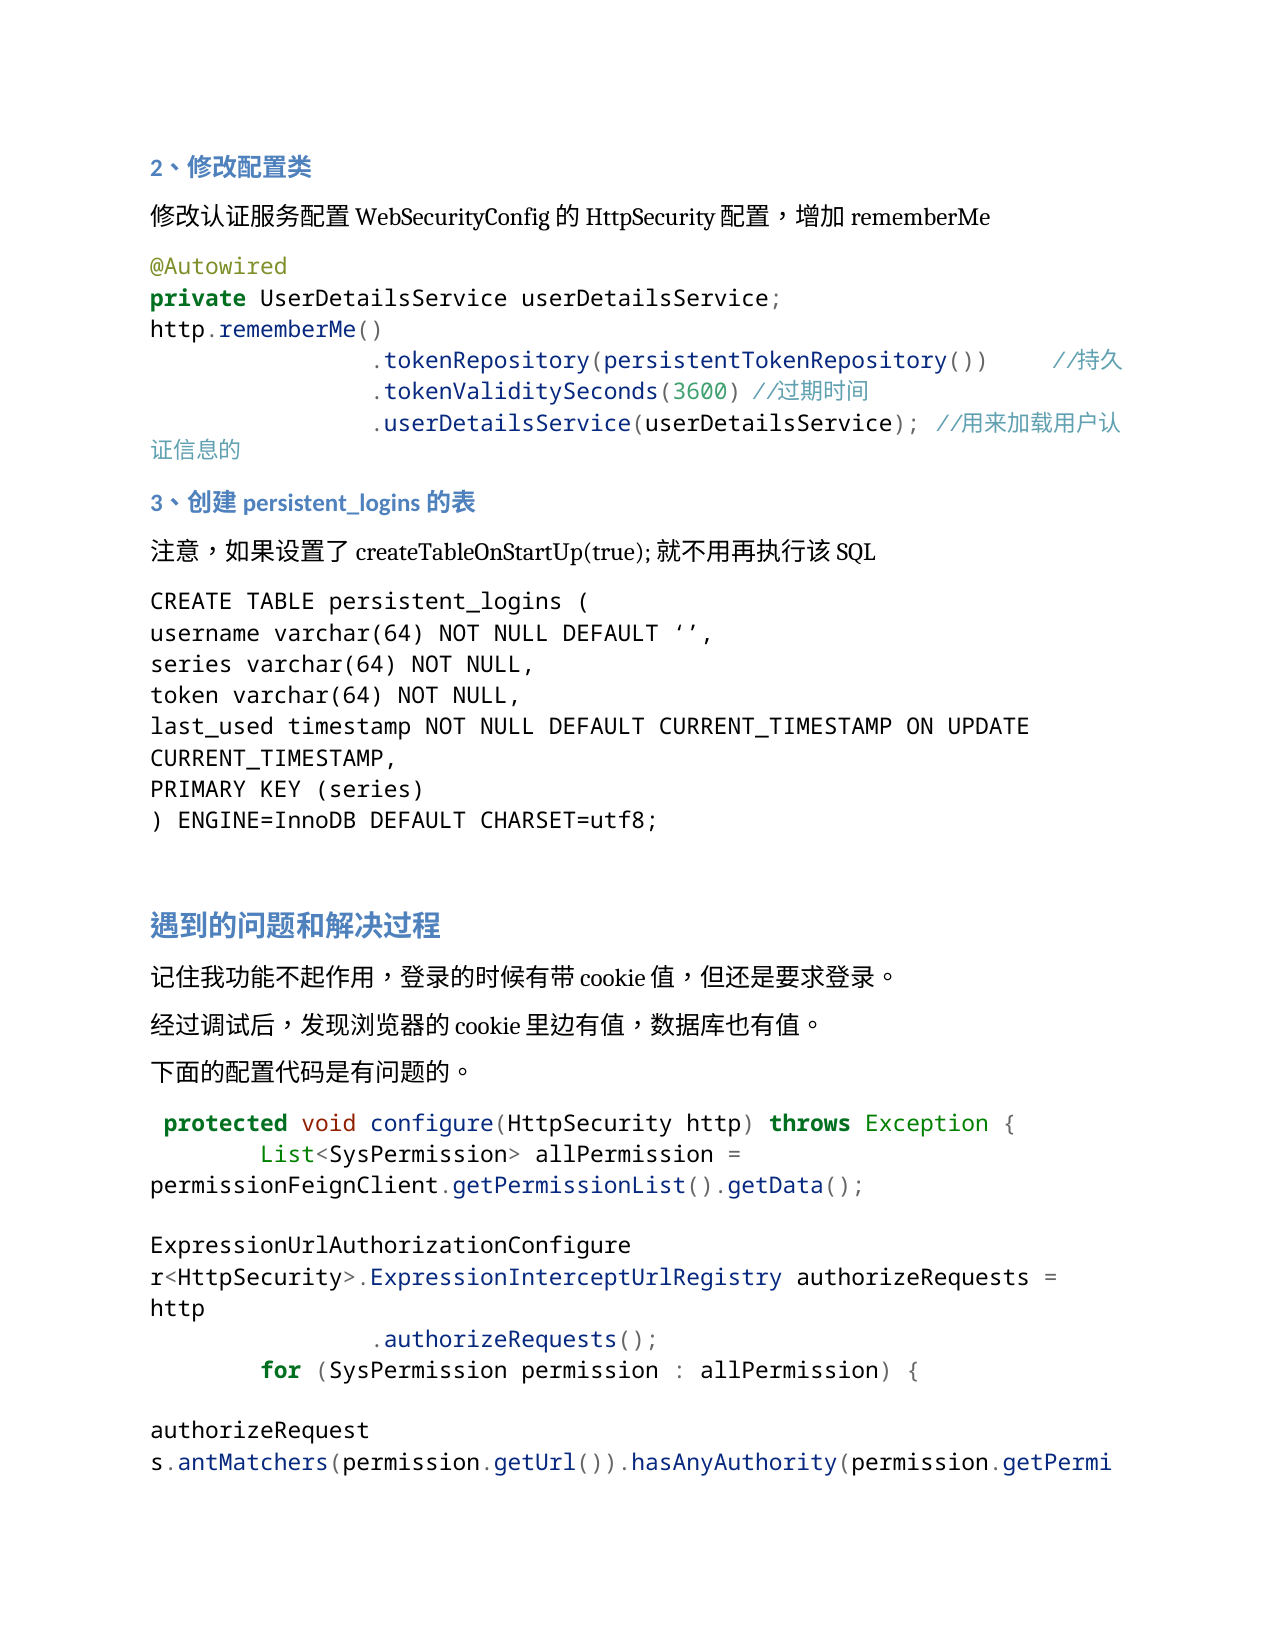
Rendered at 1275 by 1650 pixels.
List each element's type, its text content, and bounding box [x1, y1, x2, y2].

text 注意，如果设置了 createTableOnStartUp(true); 就不用再执行该SQL [150, 538, 1125, 567]
text 下面的配置代码是有问题的。 [150, 1059, 1125, 1088]
subtitle 3、创建persistent_logins 的表 [150, 485, 1125, 519]
subtitle 2、修改配置类 [150, 150, 1125, 184]
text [150, 1107, 1125, 1477]
subtitle 遇到的问题和解决过程 [150, 906, 1125, 945]
text 经过调试后，发现浏览器的cookie里边有值，数据库也有值。 [150, 1012, 1125, 1040]
text CREATE TABLE persistent_logins ( username varchar(64) NOT NULL DEFAULT ‘’, series varchar(64) NOT NULL, token varchar(64) NOT NULL, last_used timestamp NOT NULL DEFAULT CURRENT_TIMESTAMP ON UPDATE CURRENT_TIMESTAMP, PRIMARY KEY (series) ) ENGINE=InnoDB DEFAULT CHARSET=utf8; [150, 585, 1125, 835]
text 记住我功能不起作用，登录的时候有带cookie值，但还是要求登录。 [150, 964, 1125, 993]
text @Autowired private UserDetailsService userDetailsService; http.rememberMe() .tokenRepository(persistentTokenRepository()) //持久 .tokenValiditySeconds(3600) //过期时间 .userDetailsService(userDetailsService); //用来加载用户认证信息的 [150, 250, 1125, 464]
text 修改认证服务配置WebSecurityConfig的 HttpSecurity配置，增加rememberMe [150, 203, 1125, 232]
